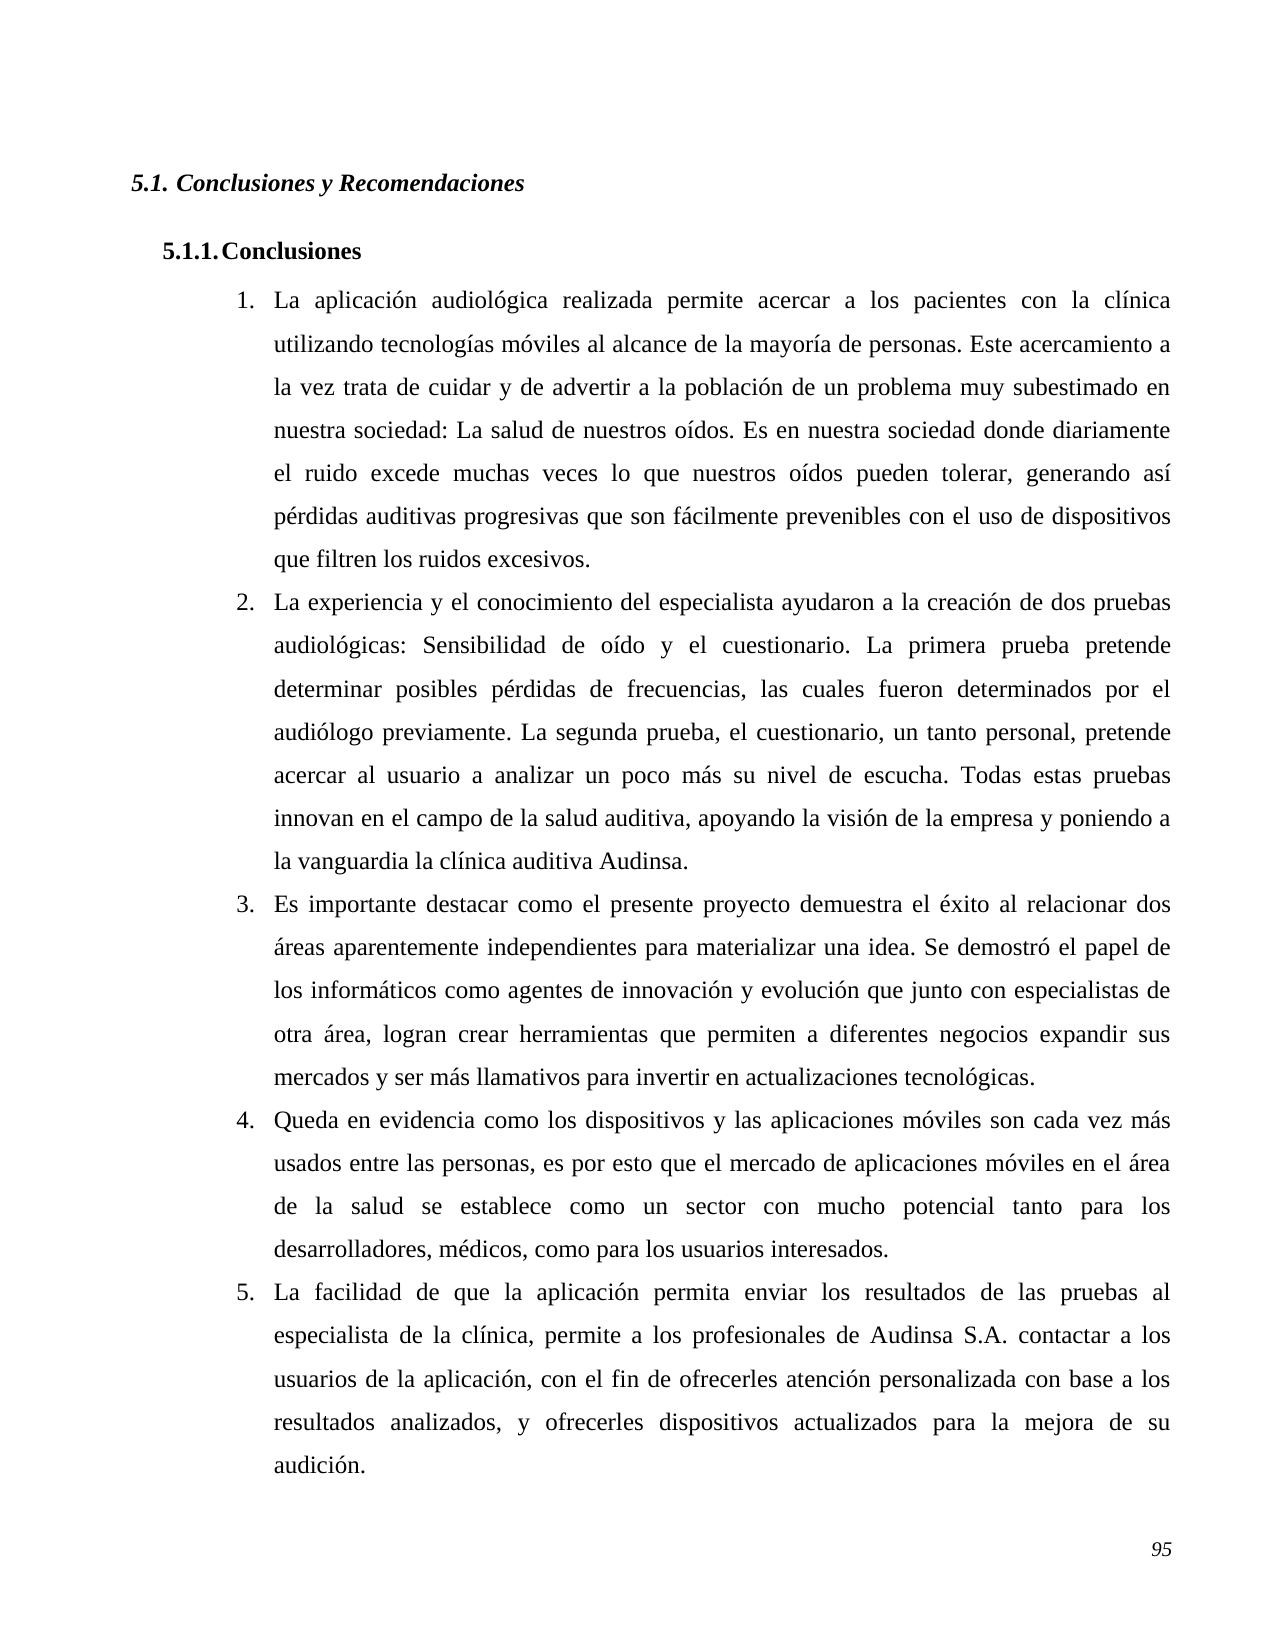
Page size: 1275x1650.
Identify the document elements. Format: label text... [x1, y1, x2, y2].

list La experiencia y el conocimiento del especialista ayudaron a la creación de dos pruebas audiológicas: Sensibilidad de oído y el cuestionario. La primera prueba pretende determinar posibles pérdidas de frecuencias, las cuales fueron determinados por el audiólogo previamente. La segunda prueba, el cuestionario, un tanto personal, pretende acercar al usuario a analizar un poco más su nivel de escucha. Todas estas pruebas innovan en el campo de la salud auditiva, apoyando la visión de la empresa y poniendo a la vanguardia la clínica auditiva Audinsa. [236, 587, 1172, 875]
list La facilidad de que la aplicación permita enviar los resultados de las pruebas al especialista de la clínica, permite a los profesionales de Audinsa S.A. contactar a los usuarios de la aplicación, con el fin de ofrecerles atención personalizada con base a los resultados analizados, y ofrecerles dispositivos actualizados para la mejora de su audición. [236, 1277, 1172, 1479]
list La aplicación audiológica realizada permite acercar a los pacientes con la clínica utilizando tecnologías móviles al alcance de la mayoría de personas. Este acercamiento a la vez trata de cuidar y de advertir a la población de un problema muy subestimado en nuestra sociedad: La salud de nuestros oídos. Es en nuestra sociedad donde diariamente el ruido excede muchas veces lo que nuestros oídos pueden tolerar, generando así pérdidas auditivas progresivas que son fácilmente prevenibles con el uso de dispositivos que filtren los ruidos excesivos. [236, 286, 1172, 573]
list Es importante destacar como el presente proyecto demuestra el éxito al relacionar dos áreas aparentemente independientes para materializar una idea. Se demostró el papel de los informáticos como agentes de innovación y evolución que junto con especialistas de otra área, logran crear herramientas que permiten a diferentes negocios expandir sus mercados y ser más llamativos para invertir en actualizaciones tecnológicas. [236, 889, 1172, 1091]
text Conclusiones [162, 236, 1172, 265]
text Conclusiones y Recomendaciones [131, 168, 1172, 197]
list Queda en evidencia como los dispositivos y las aplicaciones móviles son cada vez más usados entre las personas, es por esto que el mercado de aplicaciones móviles en el área de la salud se establece como un sector con mucho potencial tanto para los desarrolladores, médicos, como para los usuarios interesados. [236, 1105, 1172, 1263]
